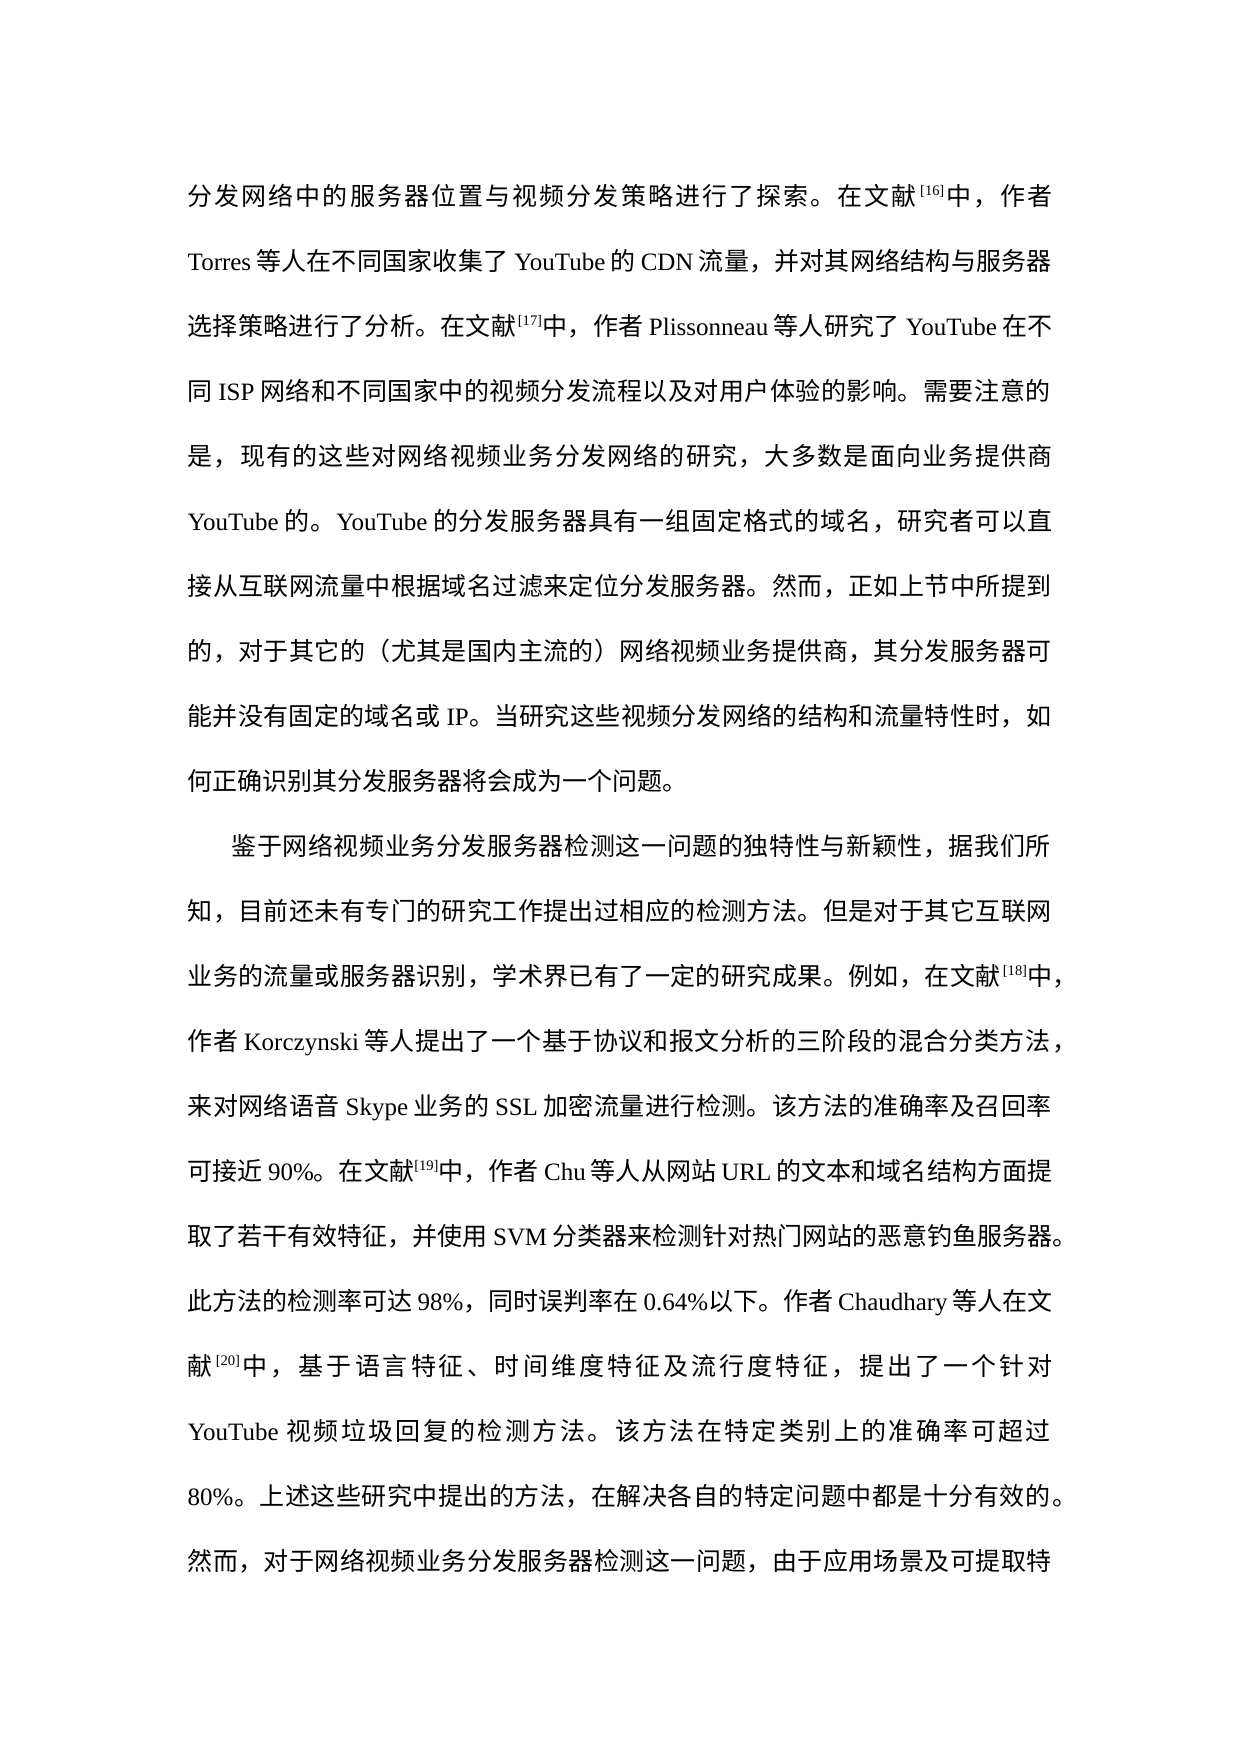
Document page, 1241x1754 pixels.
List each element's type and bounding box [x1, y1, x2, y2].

text [187, 812, 1053, 1592]
text [187, 162, 1053, 812]
